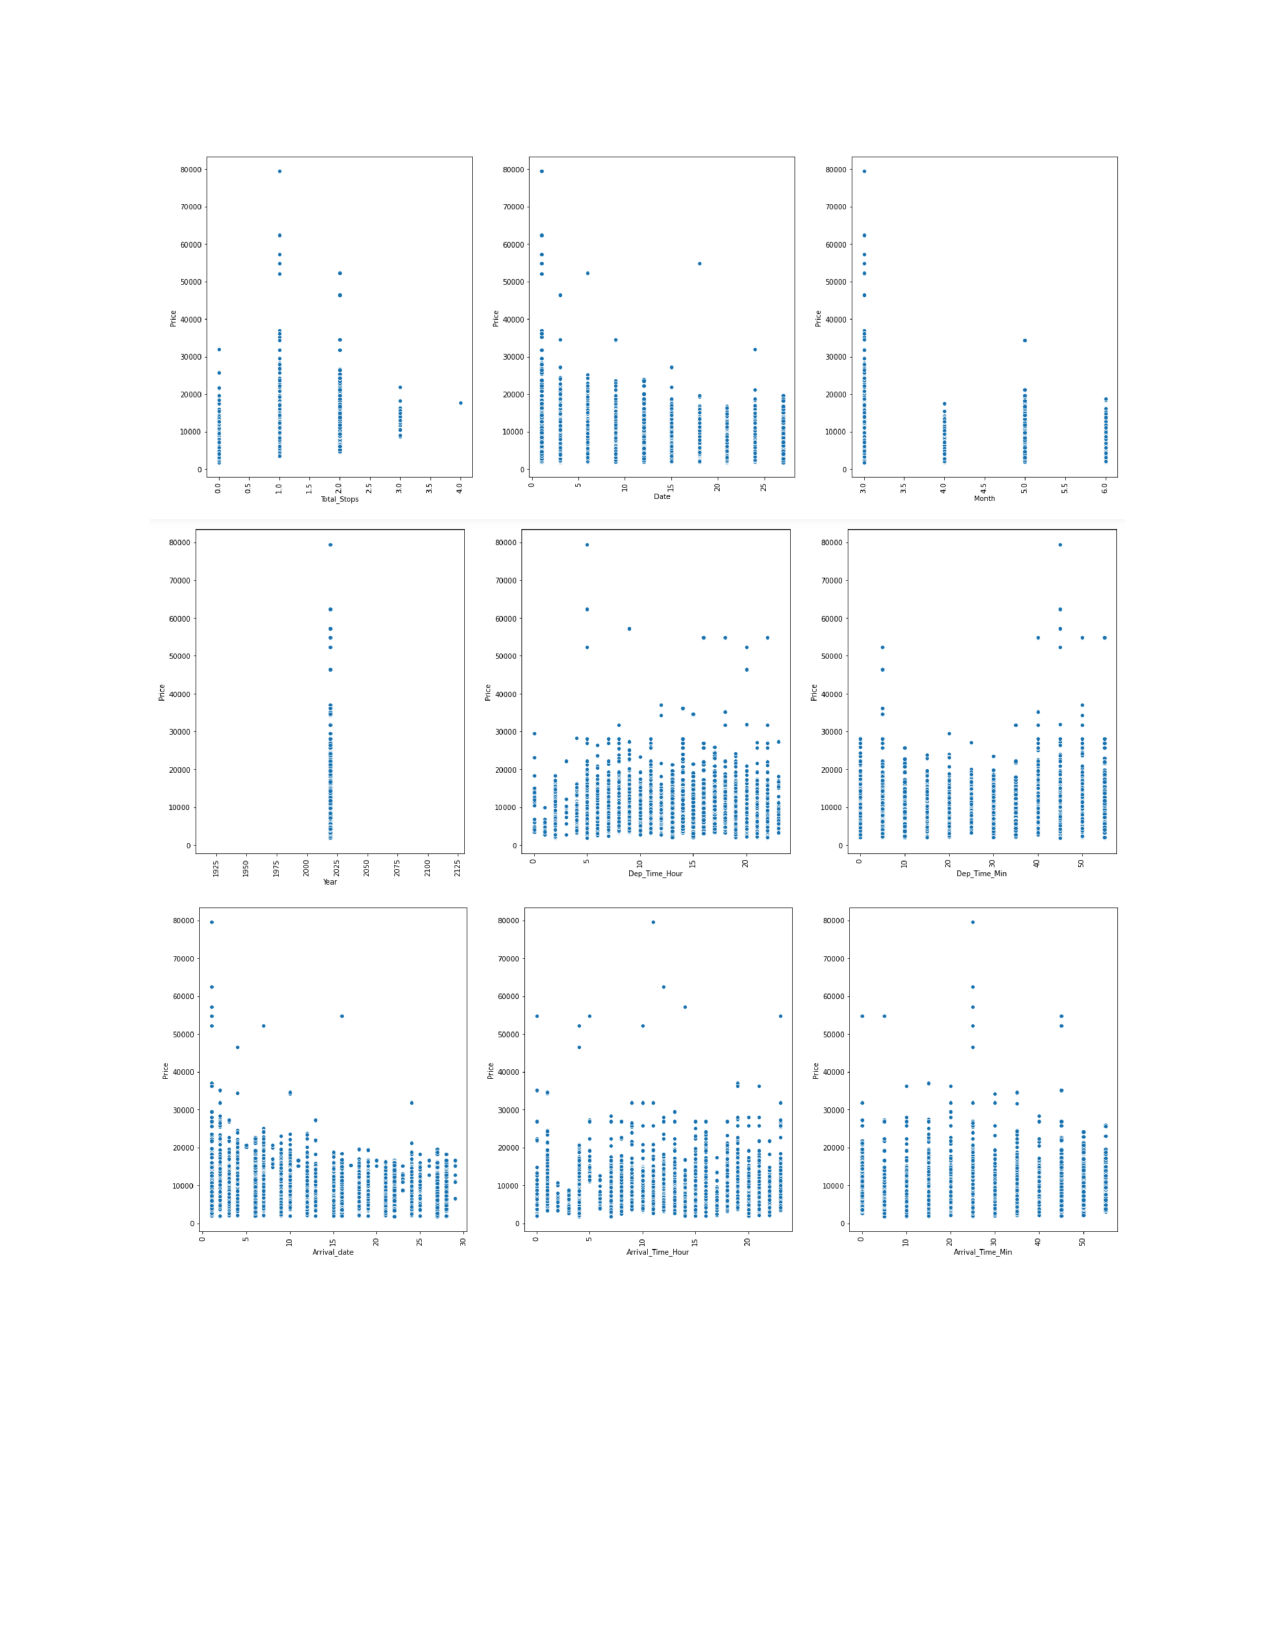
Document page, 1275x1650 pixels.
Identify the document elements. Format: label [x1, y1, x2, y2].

picture [150, 519, 1125, 892]
picture [150, 150, 1125, 515]
picture [150, 896, 1125, 1269]
